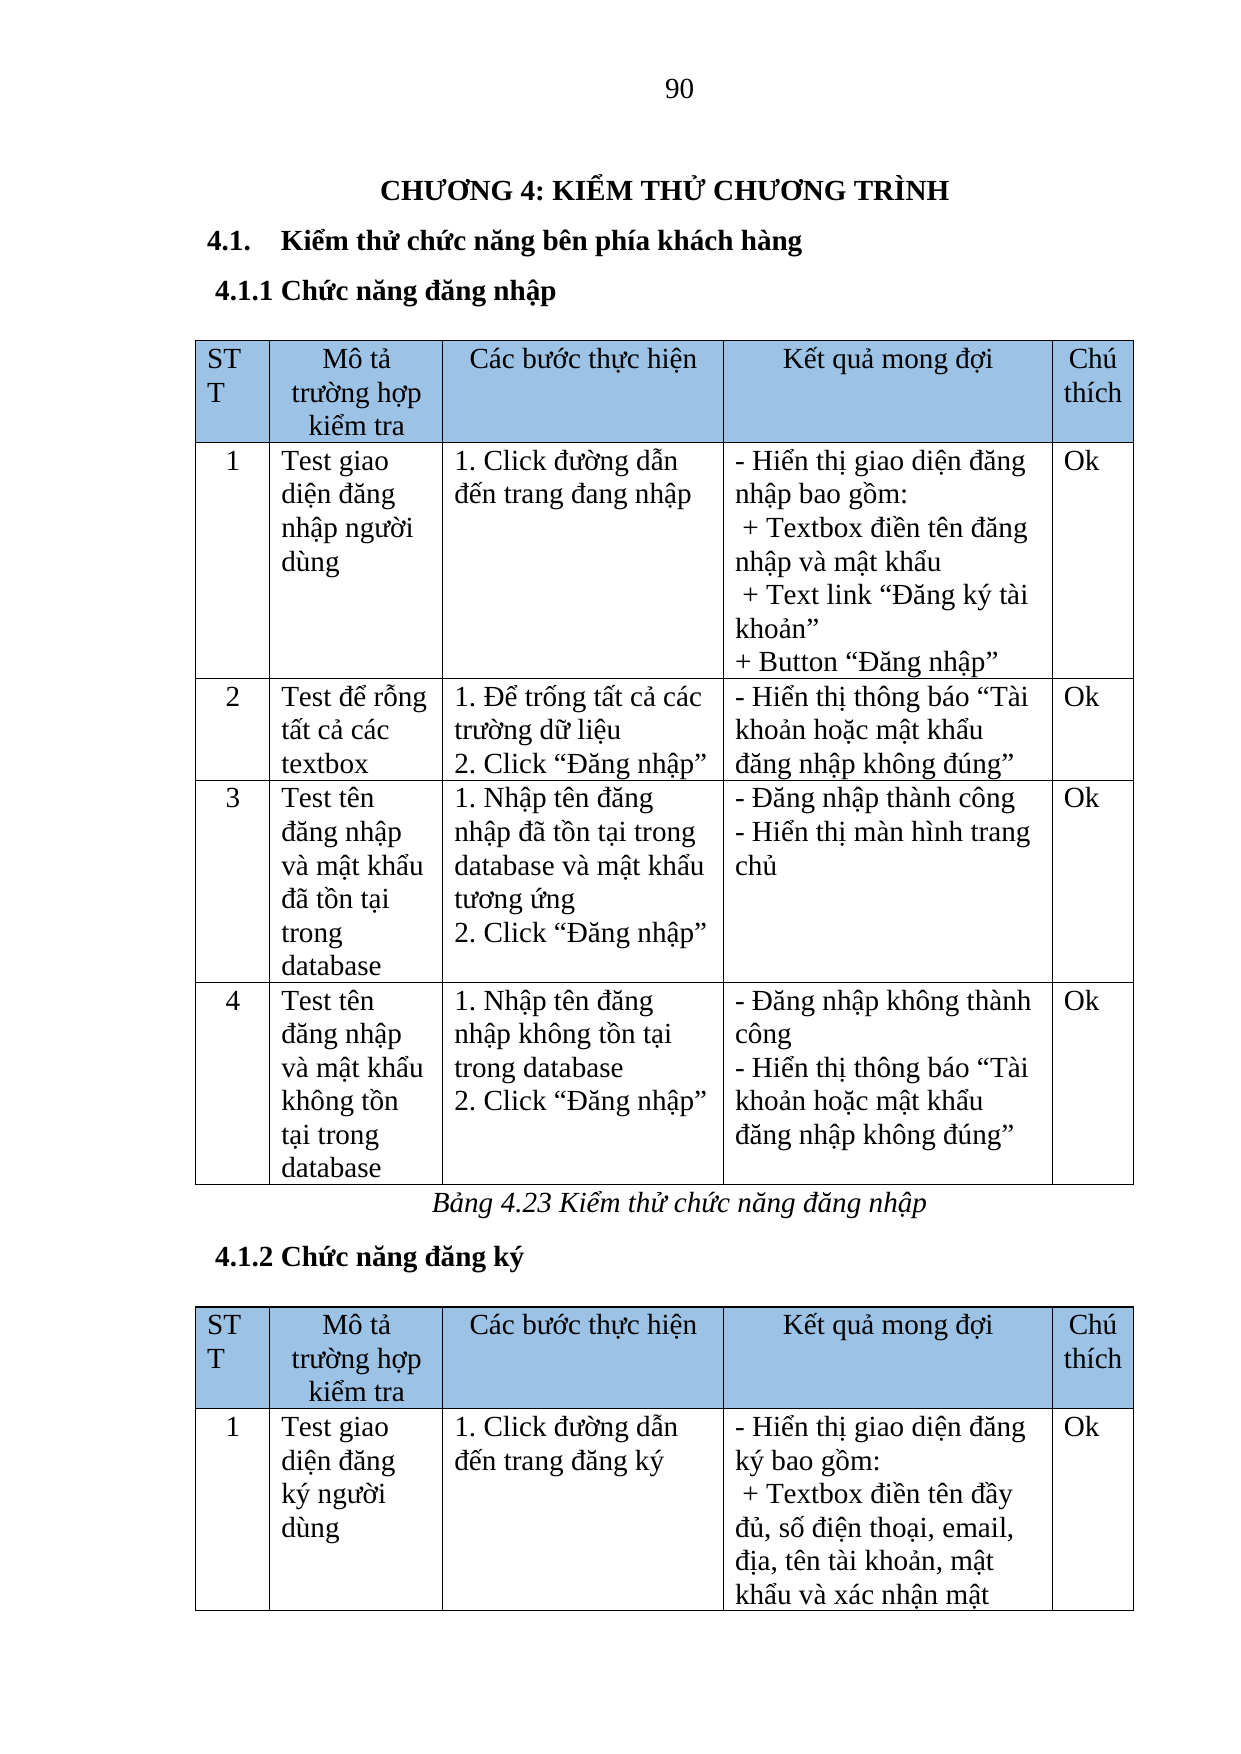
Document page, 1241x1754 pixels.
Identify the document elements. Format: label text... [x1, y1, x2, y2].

table_header STT [196, 1308, 269, 1408]
table_cell 1. Nhập tên đăng nhập không tồn tại trong database 2. Click “Đăng nhập” [443, 983, 723, 1184]
subtitle Kiểm thử chức năng bên phía khách hàng [207, 223, 1122, 257]
table_cell Test giao diện đăng nhập người dùng [270, 443, 442, 678]
table_cell - Đăng nhập không thành công - Hiển thị thông báo “Tài khoản hoặc mật khẩu đăng nhập không đúng” [724, 983, 1052, 1184]
table_cell - Đăng nhập thành công - Hiển thị màn hình trang chủ [724, 781, 1052, 982]
table_cell 3 [196, 781, 269, 982]
table_header Chú thích [1053, 341, 1133, 442]
table_cell 1. Để trống tất cả các trường dữ liệu 2. Click “Đăng nhập” [443, 679, 723, 779]
table_header Mô tả trường hợp kiểm tra [270, 341, 442, 442]
table_cell Ok [1053, 1409, 1133, 1610]
subtitle Chức năng đăng nhập [281, 273, 1122, 307]
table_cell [443, 1409, 723, 1610]
table_cell Ok [1053, 983, 1133, 1184]
table_cell - Hiển thị thông báo “Tài khoản hoặc mật khẩu đăng nhập không đúng” [724, 679, 1052, 779]
subtitle Chức năng đăng ký [281, 1239, 1122, 1273]
table_cell Test để rỗng tất cả các textbox [270, 679, 442, 779]
table_header Mô tả trường hợp kiểm tra [270, 1308, 442, 1408]
table_header Các bước thực hiện [443, 341, 723, 442]
table_cell 2 [196, 679, 269, 779]
table_cell Test tên đăng nhập và mật khẩu không tồn tại trong database [270, 983, 442, 1184]
table_cell Ok [1053, 443, 1133, 678]
table_cell 1 [196, 443, 269, 678]
table_header Kết quả mong đợi [724, 341, 1052, 442]
table_cell Test tên đăng nhập và mật khẩu đã tồn tại trong database [270, 781, 442, 982]
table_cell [724, 1409, 1052, 1610]
table_cell 4 [196, 983, 269, 1184]
table_cell - Hiển thị giao diện đăng nhập bao gồm: + Textbox điền tên đăng nhập và mật khẩu + Text link “Đăng ký tài khoản” + Button “Đăng nhập” [724, 443, 1052, 678]
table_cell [270, 1409, 442, 1610]
subtitle KIỂM THỬ CHƯƠNG TRÌNH [207, 173, 1122, 206]
table_cell 1 [196, 1409, 269, 1610]
table_cell 1. Nhập tên đăng nhập đã tồn tại trong database và mật khẩu tương ứng 2. Click “Đăng nhập” [443, 781, 723, 982]
table_header Kết quả mong đợi [724, 1308, 1052, 1408]
table_cell Ok [1053, 679, 1133, 779]
table_cell 1. Click đường dẫn đến trang đang nhập [443, 443, 723, 678]
table_cell Ok [1053, 781, 1133, 982]
table_header Các bước thực hiện [443, 1308, 723, 1408]
table_header STT [196, 341, 269, 442]
table_header Chú thích [1053, 1308, 1133, 1408]
